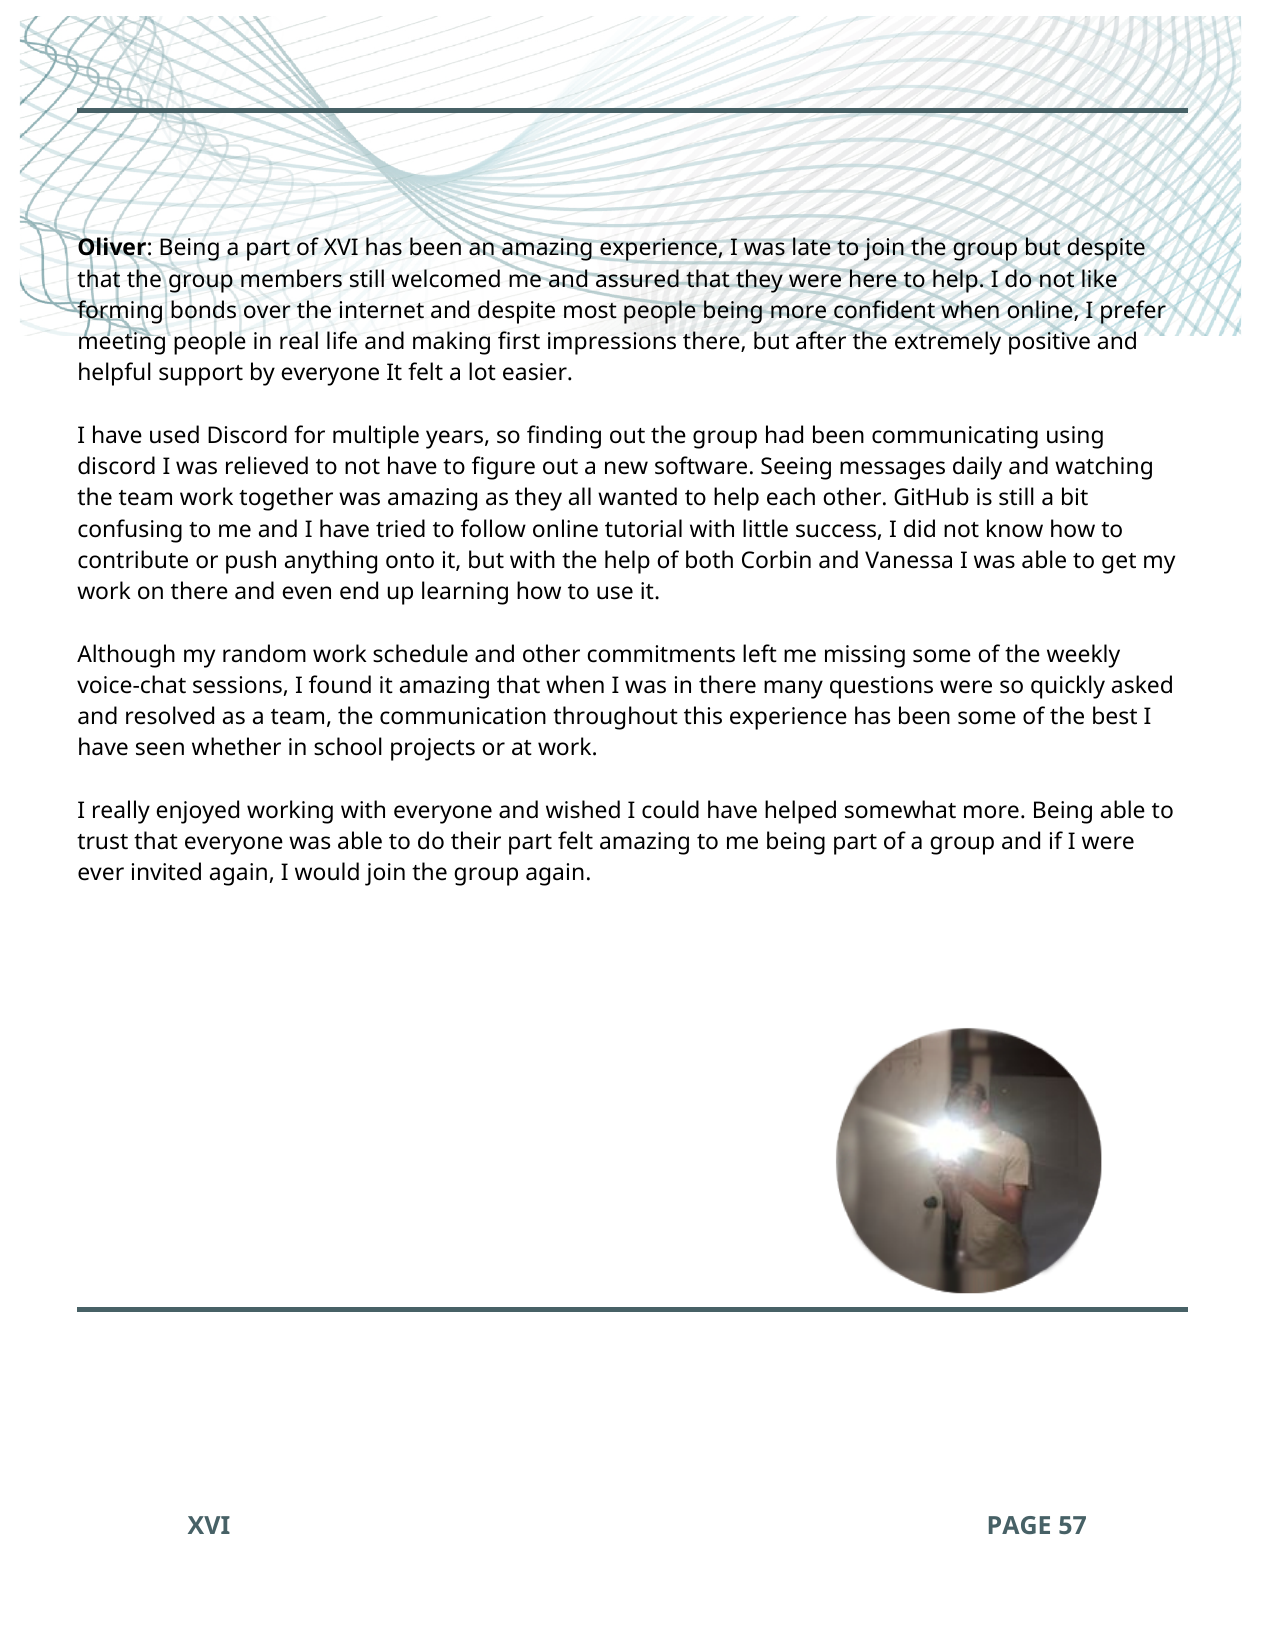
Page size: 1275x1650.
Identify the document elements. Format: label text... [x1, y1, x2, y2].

picture [19, 16, 1242, 336]
picture [746, 1012, 1189, 1307]
table_header Oliver: Being a part of XVI has been an amazing experience, I was late to join the group but despite that the group members still welcomed me and assured that they were here to help. I do not like forming bonds over the internet and despite most people being more confident when online, I prefer meeting people in real life and making first impressions there, but after the extremely positive and helpful support by everyone It felt a lot easier. I have used Discord for multiple years, so finding out the group had been communicating using discord I was relieved to not have to figure out a new software. Seeing messages daily and watching the team work together was amazing as they all wanted to help each other. GitHub is still a bit confusing to me and I have tried to follow online tutorial with little success, I did not know how to contribute or push anything onto it, but with the help of both Corbin and Vanessa I was able to get my work on there and even end up learning how to use it. Although my random work schedule and other commitments left me missing some of the weekly voice-chat sessions, I found it amazing that when I was in there many questions were so quickly asked and resolved as a team, the communication throughout this experience has been some of the best I have seen whether in school projects or at work. I really enjoyed working with everyone and wished I could have helped somewhat more. Being able to trust that everyone was able to do their part felt amazing to me being part of a group and if I were ever invited again, I would join the group again. [77, 113, 1188, 1307]
